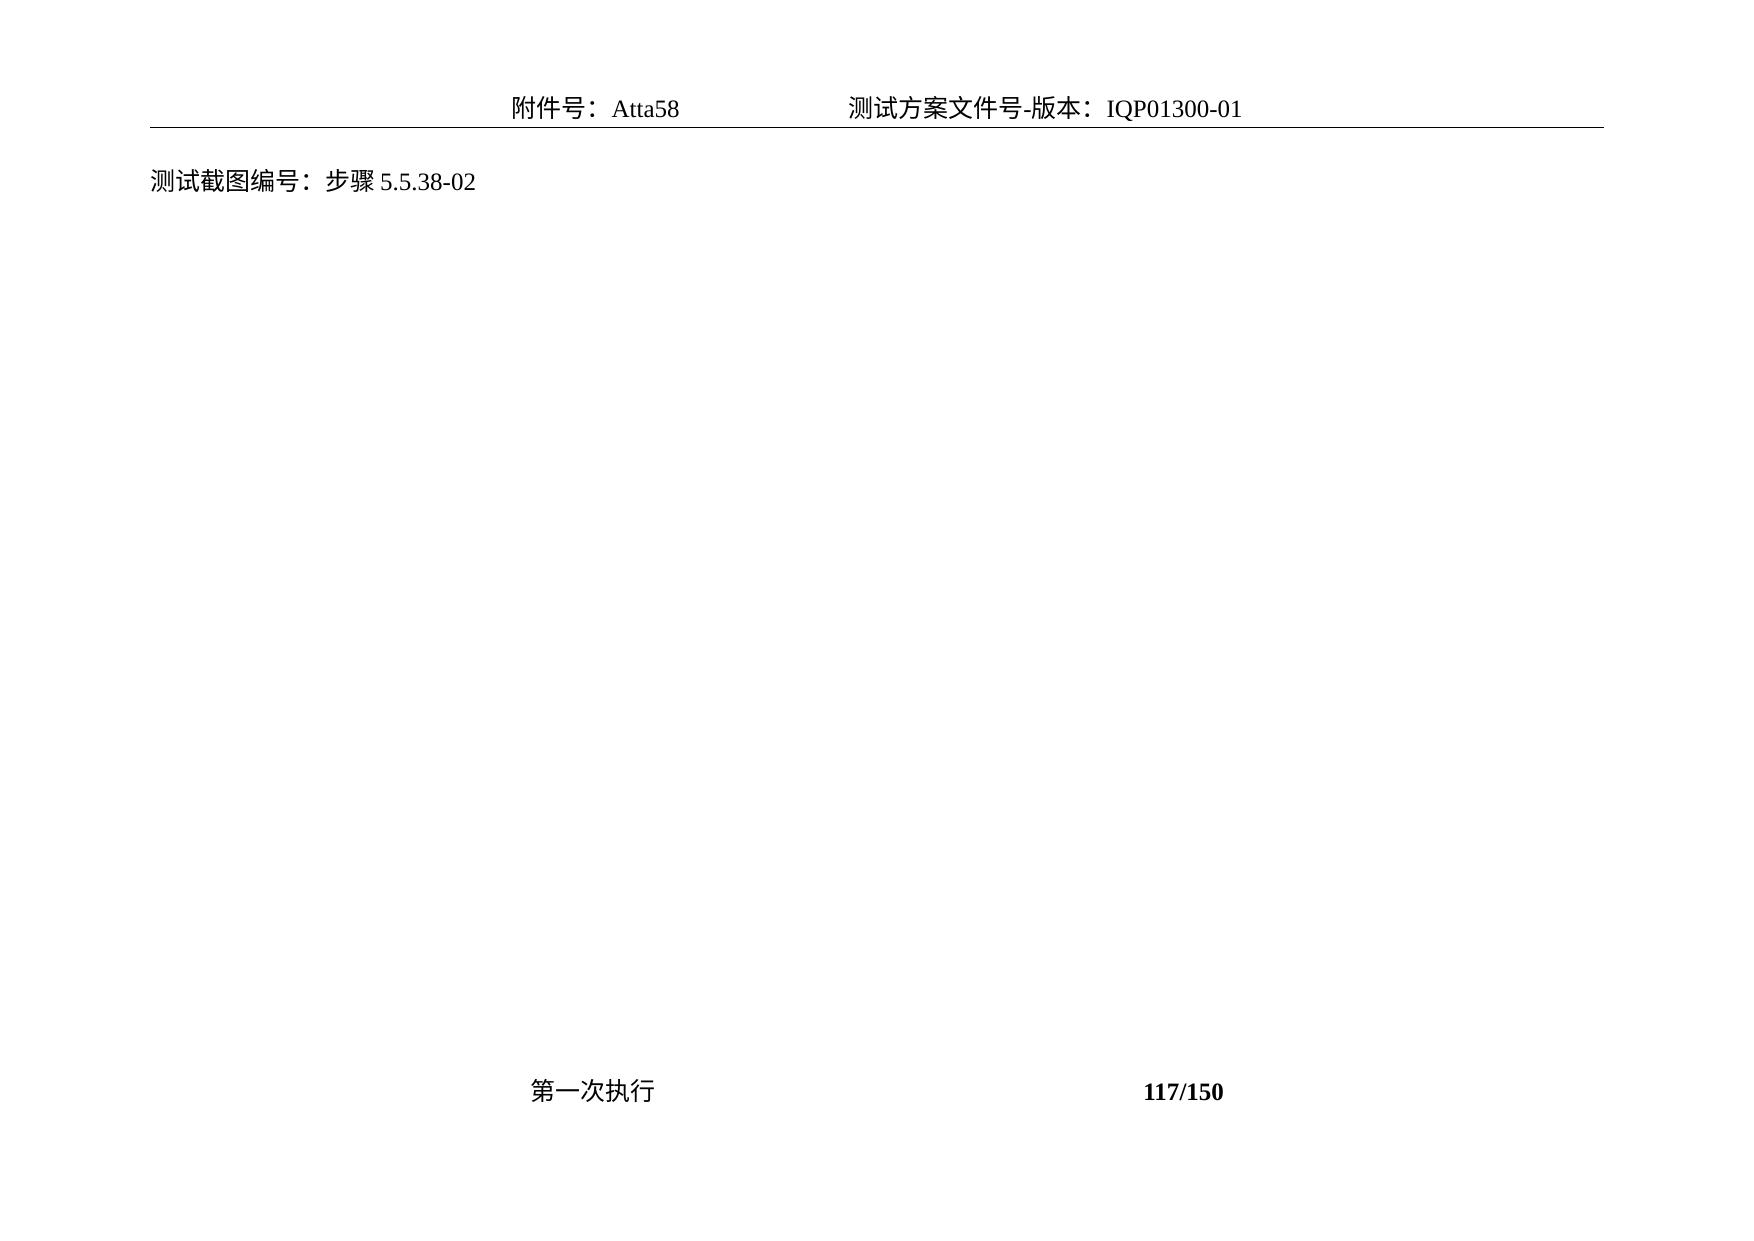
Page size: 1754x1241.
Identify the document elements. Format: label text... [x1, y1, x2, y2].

text 测试截图编号：步骤5.5.38-02 [150, 147, 1604, 212]
